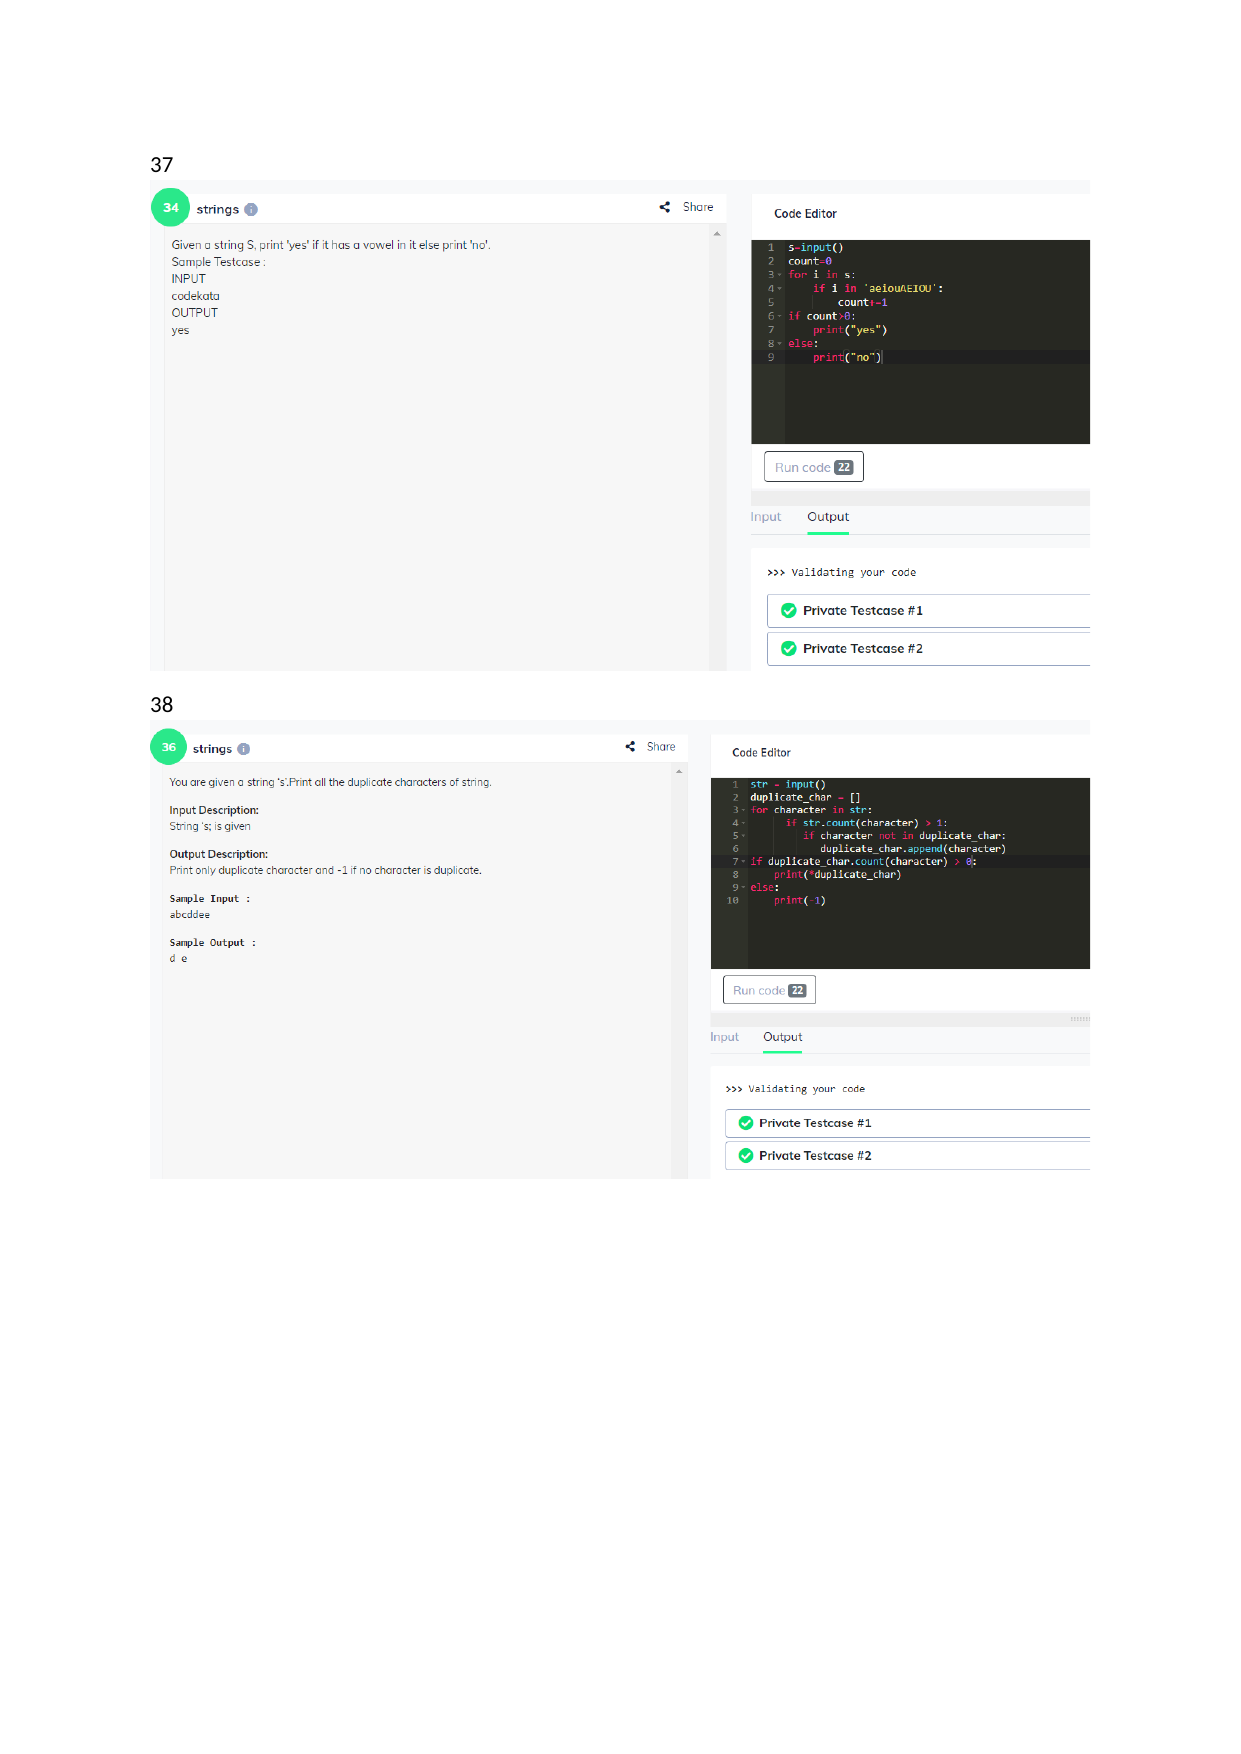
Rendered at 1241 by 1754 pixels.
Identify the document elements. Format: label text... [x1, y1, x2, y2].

text 37 [150, 150, 1090, 180]
picture [150, 180, 1091, 671]
picture [150, 720, 1091, 1179]
text 38 [150, 690, 1090, 720]
